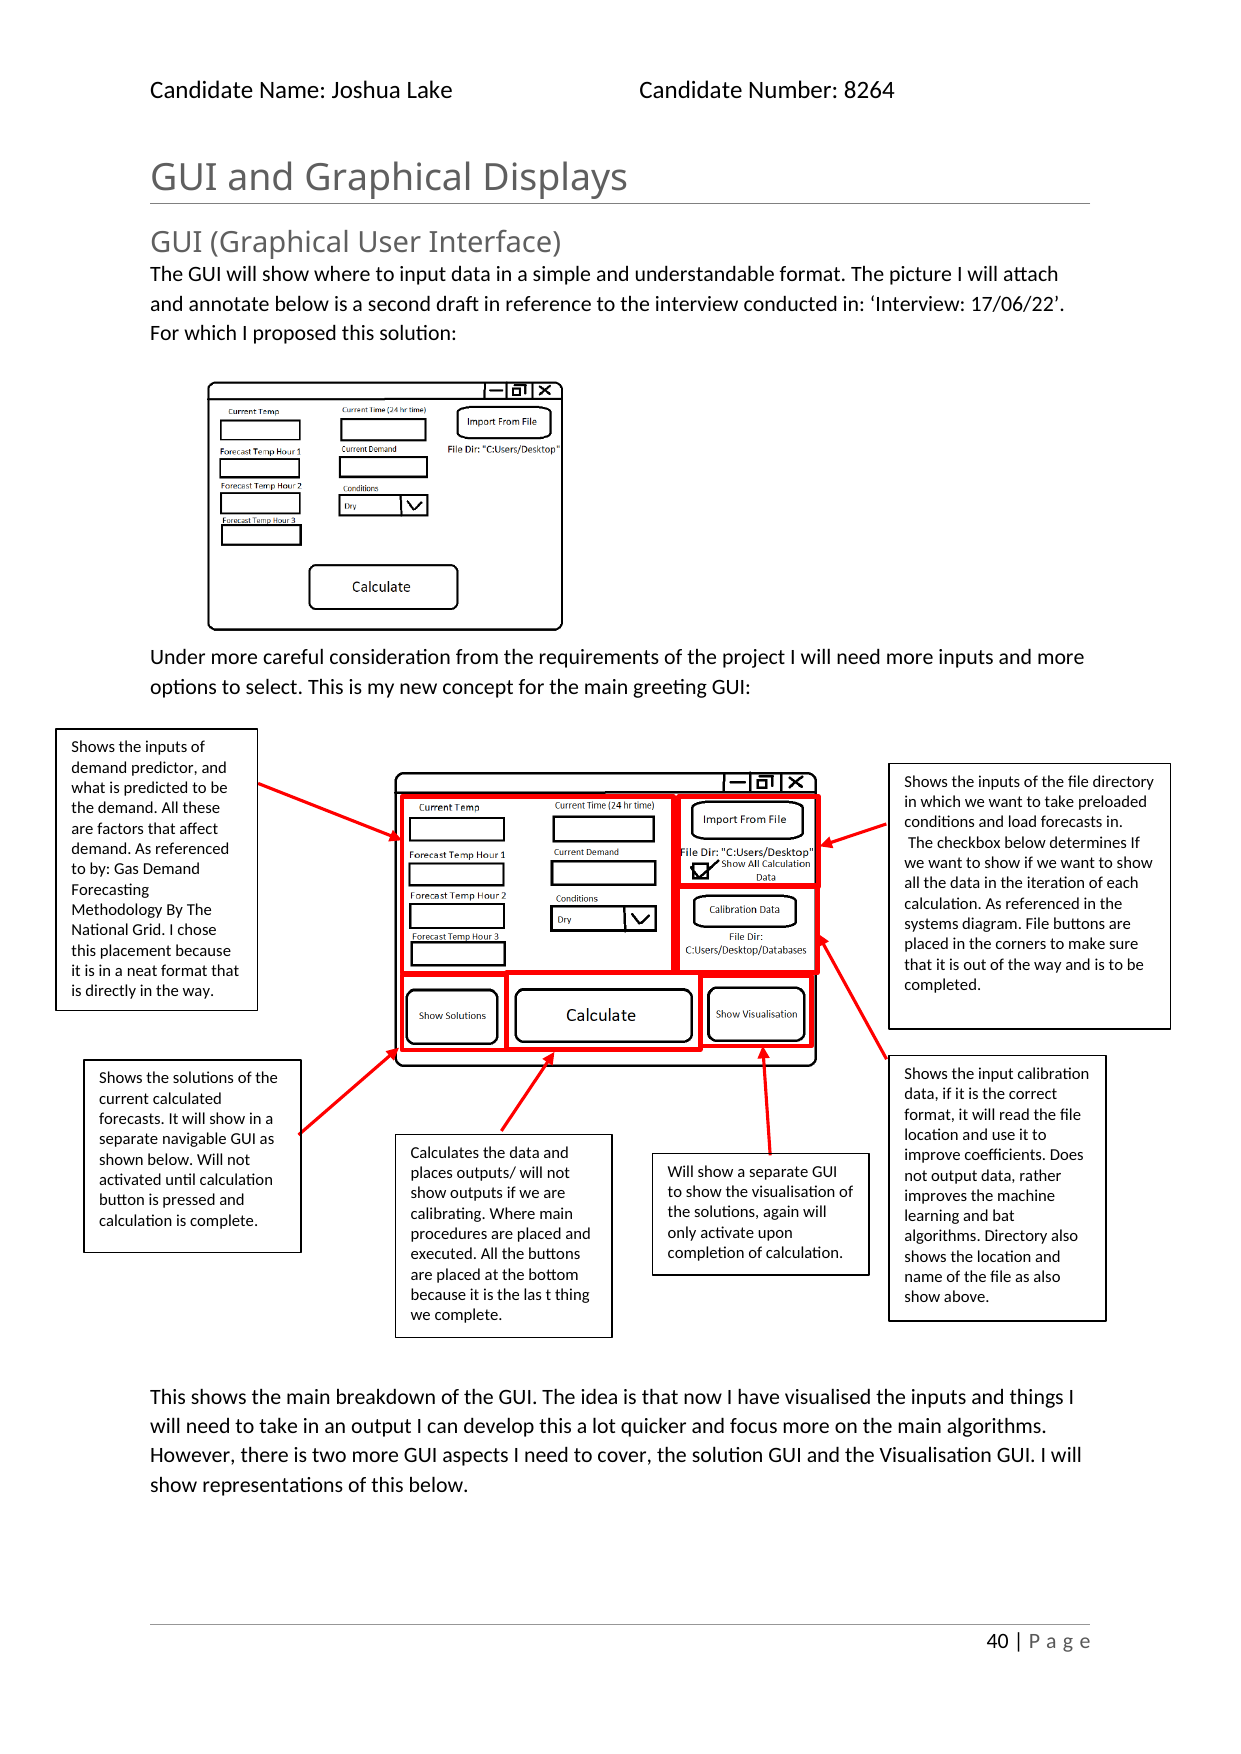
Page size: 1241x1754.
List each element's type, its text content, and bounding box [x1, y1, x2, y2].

text The GUI will show where to input data in a simple and understandable format. The picture I will attach and annotate below is a second draft in reference to the interview conducted in: ‘Interview: 17/06/22’. For which I proposed this solution: [150, 261, 1090, 346]
picture [404, 799, 671, 971]
picture [509, 975, 698, 1047]
picture [703, 978, 809, 1044]
subtitle GUI (Graphical User Interface) [150, 221, 1090, 261]
picture [393, 765, 823, 843]
picture [393, 841, 552, 1073]
subtitle GUI and Graphical Displays [150, 150, 1090, 203]
picture [681, 799, 816, 883]
text Under more careful consideration from the requirements of the project I will need more inputs and more options to select. This is my new concept for the main greeting GUI: [150, 643, 1090, 699]
picture [680, 889, 815, 970]
picture [404, 977, 504, 1048]
text This shows the main breakdown of the GUI. The idea is that now I have visualised the inputs and things I will need to take in an output I can develop this a lot quicker and focus more on the main algorithms. However, there is two more GUI aspects I need to cover, the solution GUI and the Visualisation GUI. I will show representations of this below. [150, 1383, 1090, 1497]
picture [543, 1048, 762, 1073]
picture [765, 946, 823, 1073]
picture [150, 365, 645, 644]
